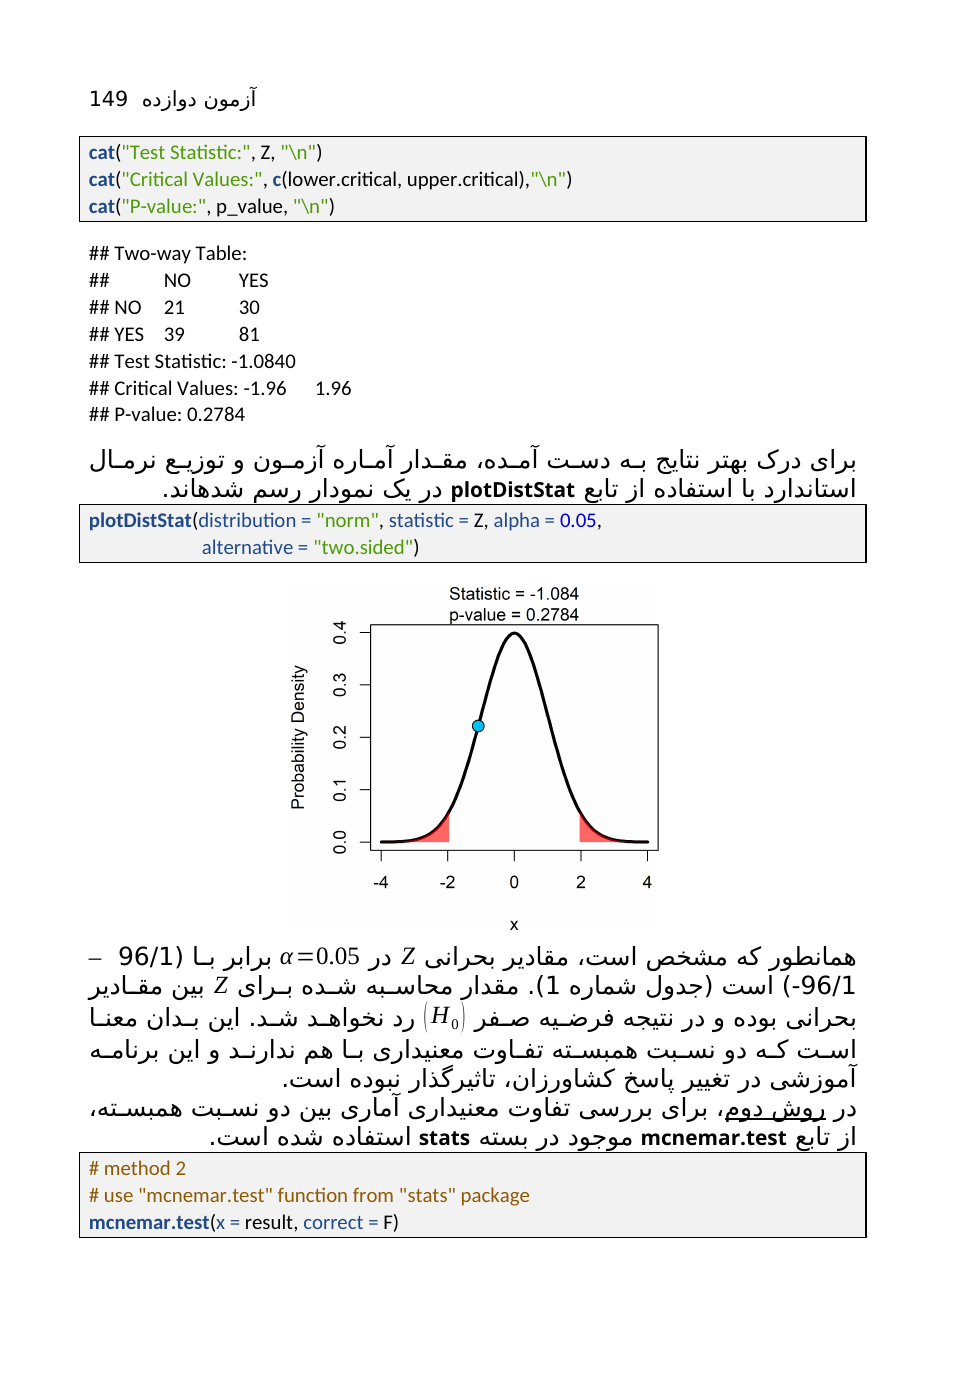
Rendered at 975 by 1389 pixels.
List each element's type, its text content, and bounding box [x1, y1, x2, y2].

picture [285, 581, 661, 930]
text plotDistStat(distribution = "norm", statistic = Z, alpha = 0.05, alternative = "two.sided") [80, 505, 865, 562]
text ## Two-way Table: ## NO YES ## NO 21 30 ## YES 39 81 ## Test Statistic: -1.0840 ## Critical Values: -1.96 1.96 ## P-value: 0.2784 [89, 240, 857, 427]
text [80, 137, 865, 221]
text همانطور که مشخص است، مقادیر بحرانی در برابر با (96/1 – 96/1-) است (جدول شماره 1). مقدار محاسبه شده برای بین مقادیر بحرانی بوده و در نتیجه فرضیه صفر رد نخواهد شد. این بدان معنا است که دو نسبت همبسته تفاوت معنی‏داری با هم ندارند و این برنامه آموزشی در تغییر پاسخ کشاورزان، تاثیرگذار نبوده است. [89, 942, 857, 1093]
text # method 2 # use "mcnemar.test" function from "stats" package mcnemar.test(x = result, correct = F) [80, 1153, 865, 1237]
text برای درک بهتر نتایج به دست آمده، مقدار آماره آزمون و توزیع نرمال استاندارد با استفاده از تابع plotDistStat در یک نمودار رسم شده‏اند. [89, 445, 857, 504]
text در روش دوم، برای بررسی تفاوت معنی‏داری آماری بین دو نسبت همبسته، از تابع mcnemar.test موجود در بسته stats استفاده شده است. [89, 1093, 857, 1152]
